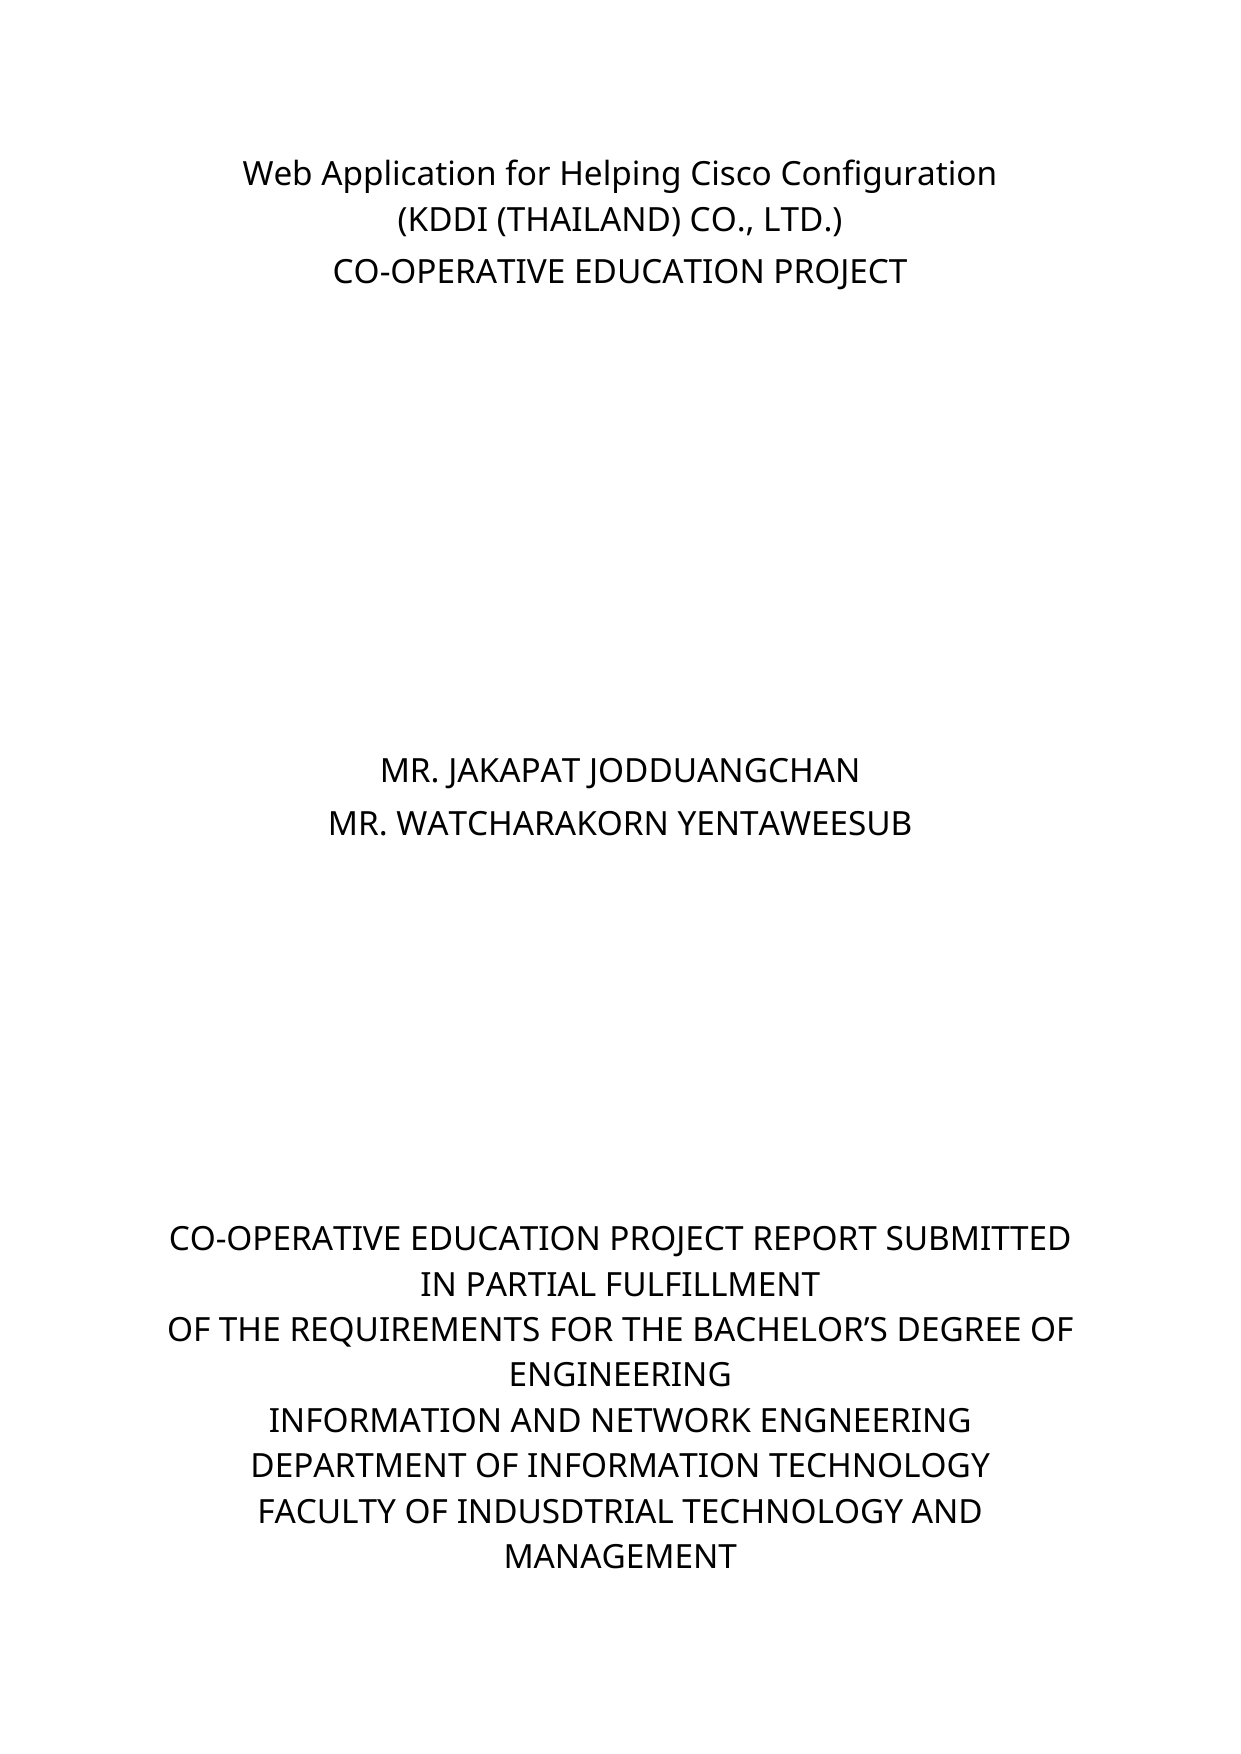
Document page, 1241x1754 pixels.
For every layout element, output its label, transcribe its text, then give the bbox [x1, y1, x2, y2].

text DEPARTMENT OF INFORMATION TECHNOLOGY [150, 1442, 1090, 1487]
text INFORMATION AND NETWORK ENGNEERING [150, 1397, 1090, 1442]
text OF THE REQUIREMENTS FOR THE BACHELOR’S DEGREE OF ENGINEERING [150, 1306, 1090, 1397]
text FACULTY OF INDUSDTRIAL TECHNOLOGY AND MANAGEMENT [150, 1487, 1090, 1578]
text MR. JAKAPAT JODDUANGCHAN [150, 747, 1090, 793]
text CO-OPERATIVE EDUCATION PROJECT REPORT SUBMITTED IN PARTIAL FULFILLMENT [150, 1215, 1090, 1306]
text MR. WATCHARAKORN YENTAWEESUB [150, 799, 1090, 845]
